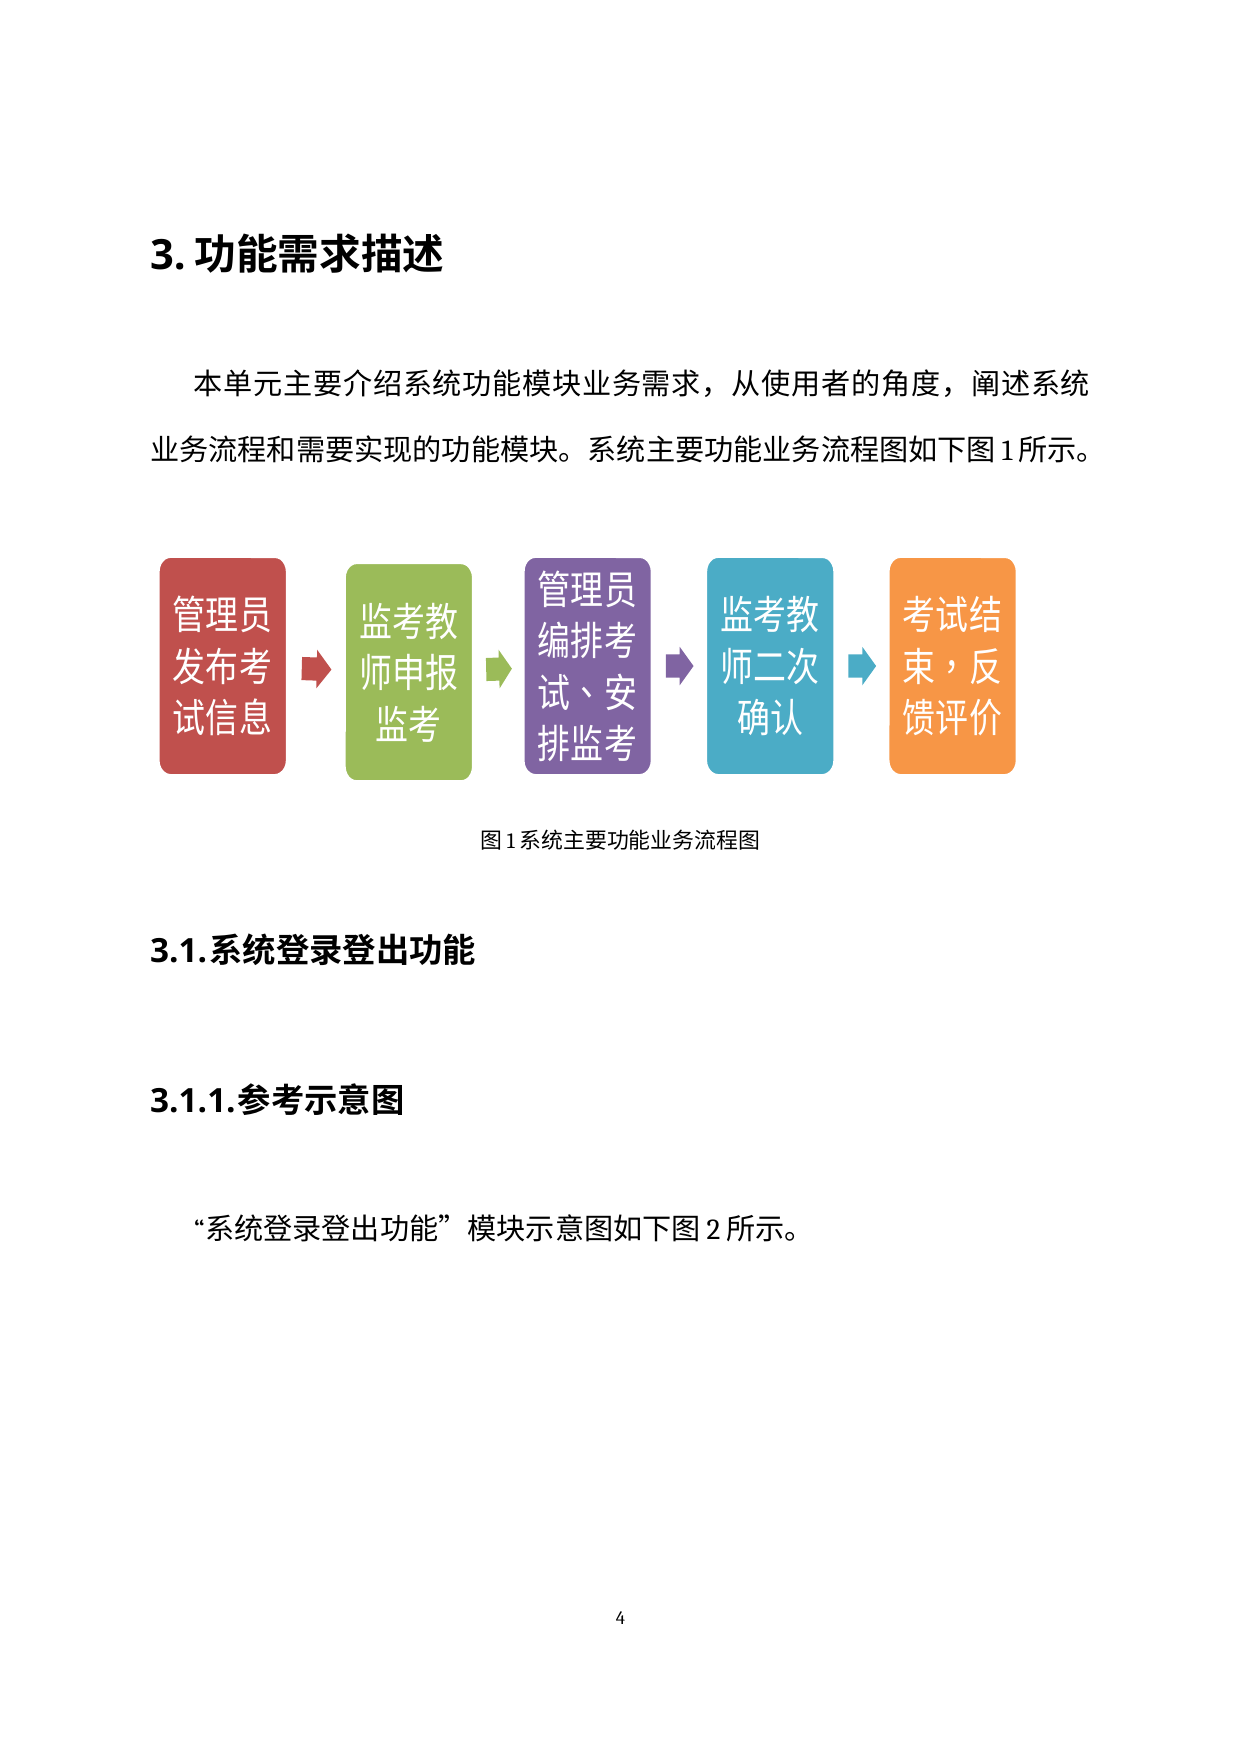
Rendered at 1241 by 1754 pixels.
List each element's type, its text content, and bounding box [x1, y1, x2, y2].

subtitle 系统登录登出功能 [150, 903, 1090, 992]
text 图1 系统主要功能业务流程图 [150, 817, 1090, 861]
subtitle 参考示意图 [150, 1054, 1090, 1142]
text “系统登录登出功能”模块示意图如下图2所示。 [150, 1204, 1090, 1249]
subtitle 功能需求描述 [150, 207, 1090, 296]
text 本单元主要介绍系统功能模块业务需求，从使用者的角度，阐述系统业务流程和需要实现的功能模块。系统主要功能业务流程图如下图1所示。 [150, 360, 1090, 470]
